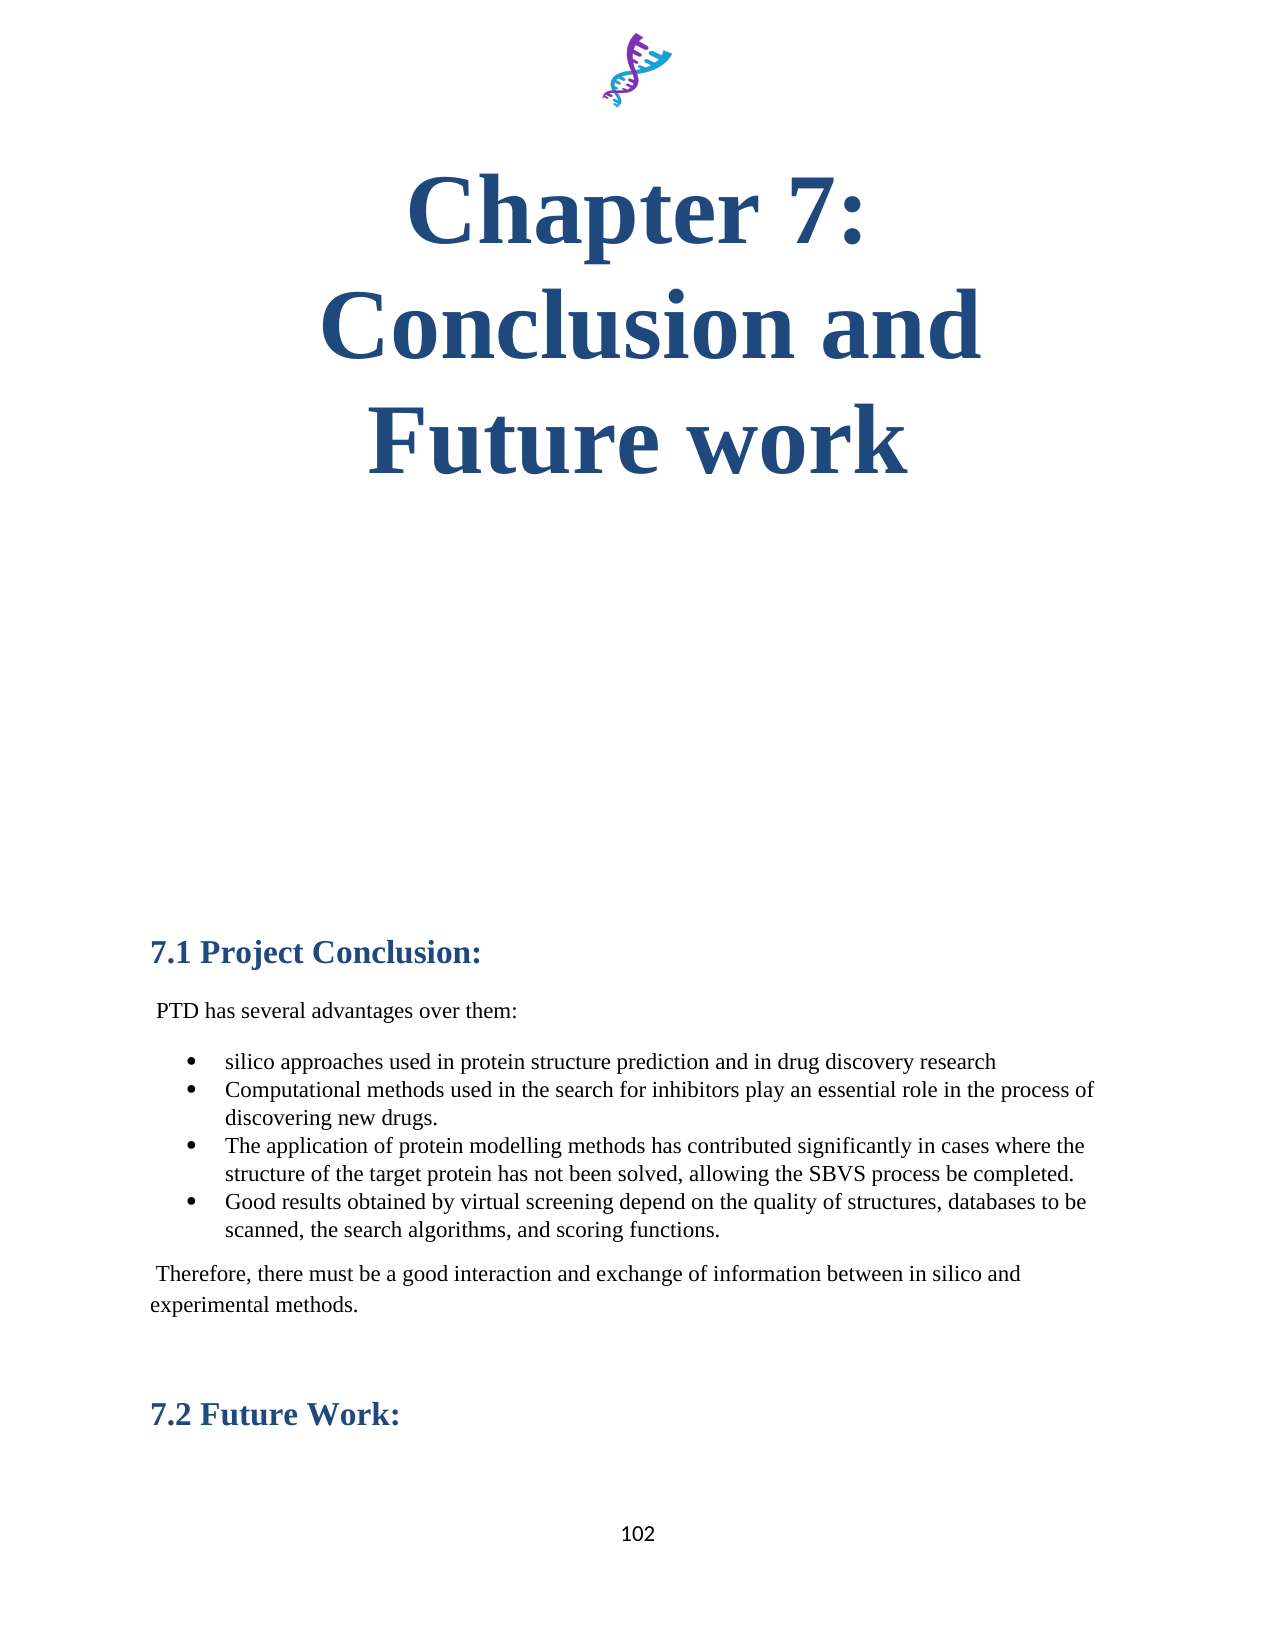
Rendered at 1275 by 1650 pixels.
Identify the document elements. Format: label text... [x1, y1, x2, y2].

list The application of protein modelling methods has contributed significantly in cases where the structure of the target protein has not been solved, allowing the SBVS process be completed. [187, 1132, 1125, 1186]
list Good results obtained by virtual screening depend on the quality of structures, databases to be scanned, the search algorithms, and scoring functions. [187, 1188, 1125, 1242]
text 7.1 Project Conclusion: [150, 932, 1125, 971]
text Conclusion and Future work [150, 265, 1125, 495]
list silico approaches used in protein structure prediction and in drug discovery research [187, 1048, 1125, 1075]
text Chapter 7: [150, 150, 1125, 265]
text Therefore, there must be a good interaction and exchange of information between in silico and experimental methods. [150, 1260, 1125, 1317]
list Computational methods used in the search for inhibitors play an essential role in the process of discovering new drugs. [187, 1076, 1125, 1131]
text 7.2 Future Work: [150, 1395, 1125, 1433]
text PTD has several advantages over them: [150, 997, 1125, 1024]
picture [602, 33, 672, 109]
